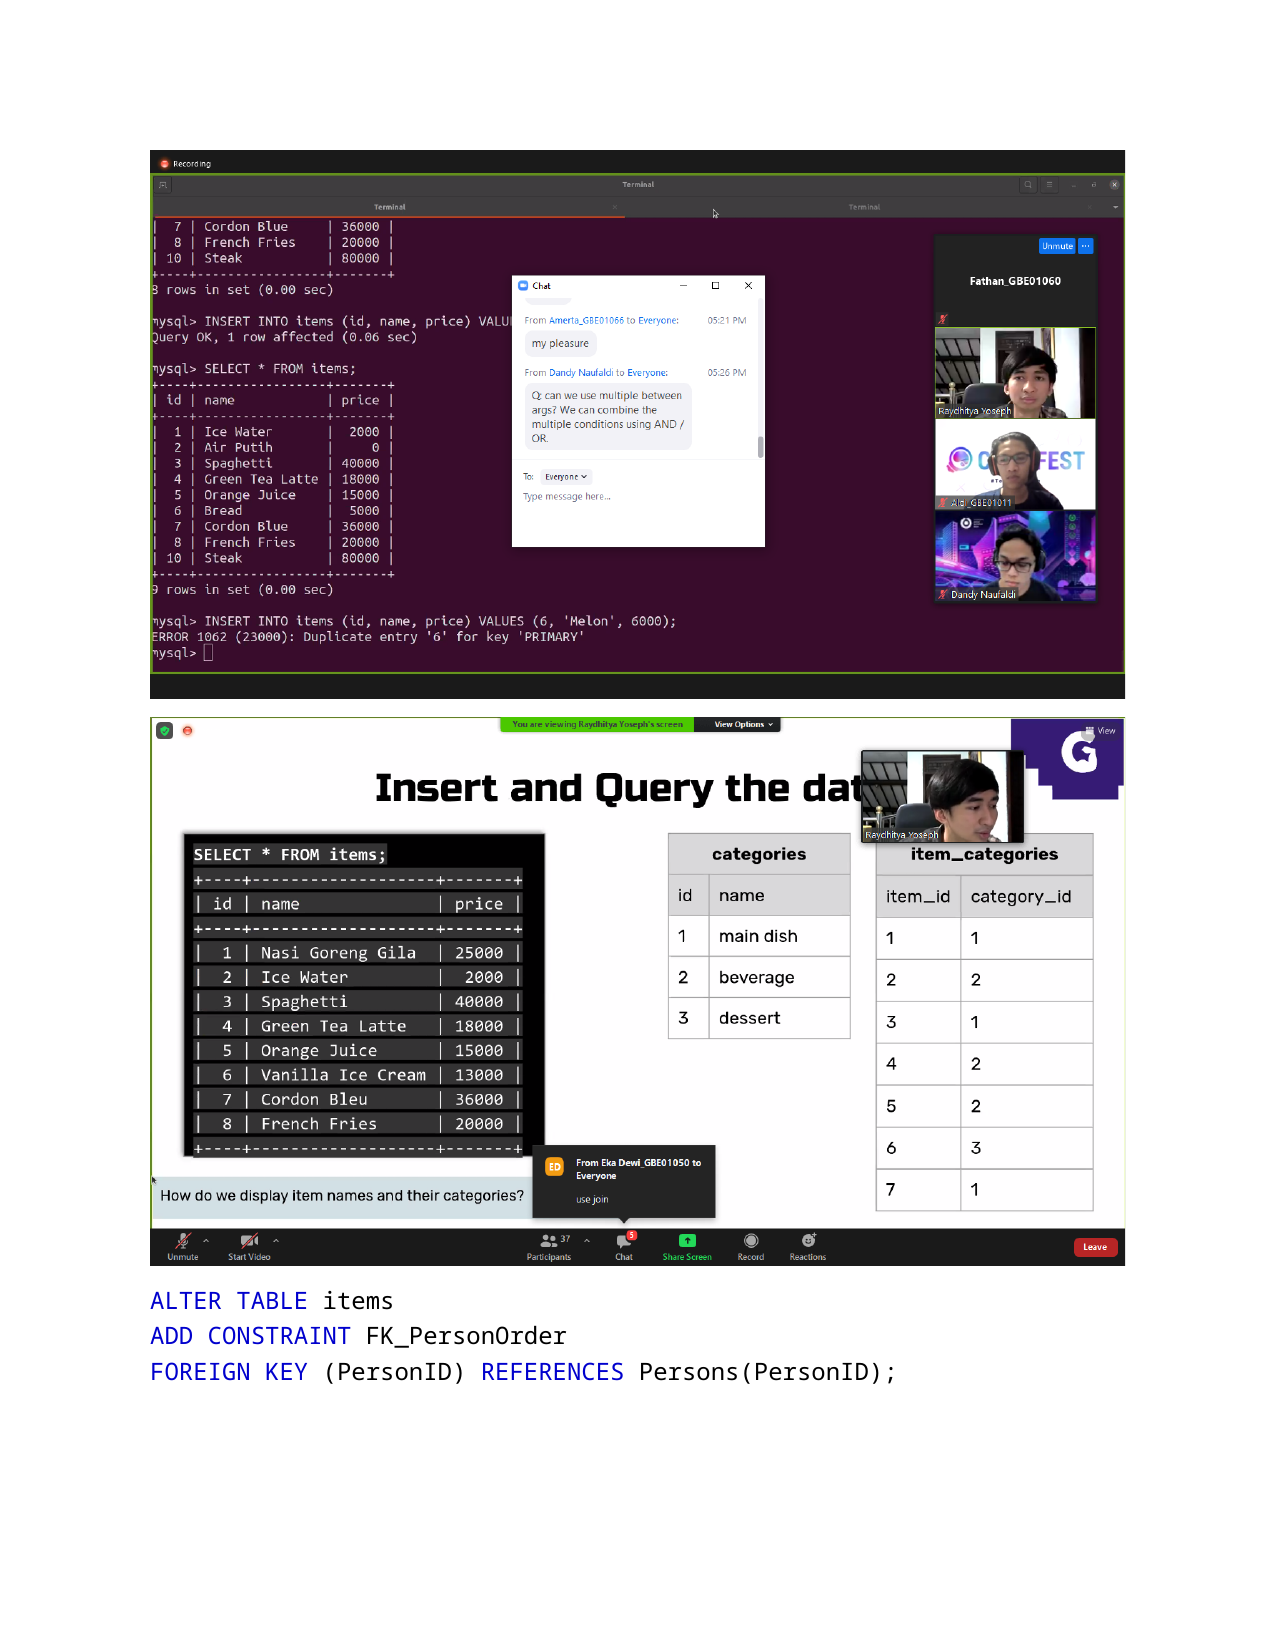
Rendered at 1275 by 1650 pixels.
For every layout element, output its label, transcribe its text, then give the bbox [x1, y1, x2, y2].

picture [150, 717, 1125, 1266]
picture [150, 150, 1125, 699]
text ALTER TABLE items ADD CONSTRAINT FK_PersonOrder FOREIGN KEY (PersonID) REFERENCES Persons(PersonID); [150, 1284, 1125, 1387]
